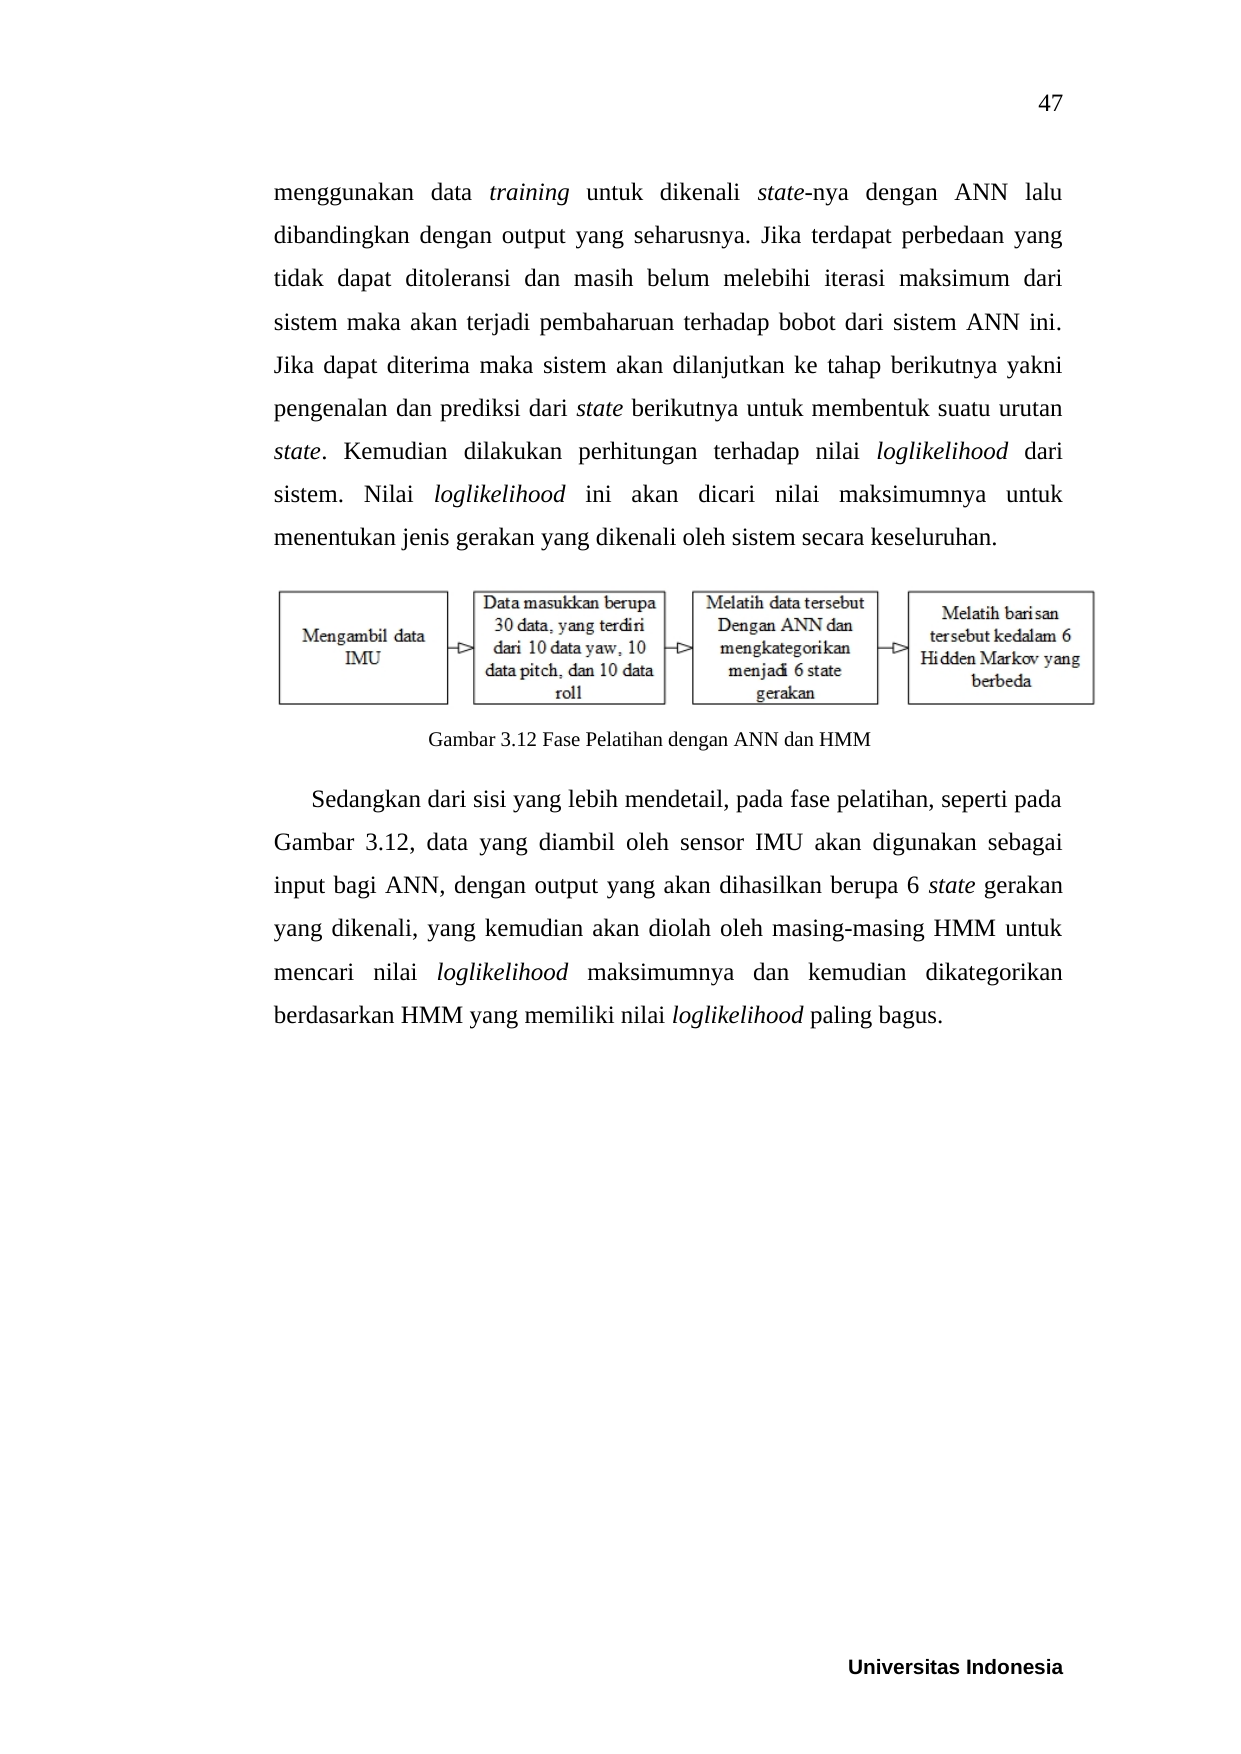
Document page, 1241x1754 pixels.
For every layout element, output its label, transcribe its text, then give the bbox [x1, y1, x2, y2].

text Gambar 3.12 Fase Pelatihan dengan ANN dan HMM [236, 727, 1063, 751]
text Sedangkan dari sisi yang lebih mendetail, pada fase pelatihan, seperti pada Gambar 3.12, data yang diambil oleh sensor IMU akan digunakan sebagai input bagi ANN, dengan output yang akan dihasilkan berupa 6 state gerakan yang dikenali, yang kemudian akan diolah oleh masing-masing HMM untuk mencari nilai loglikelihood maksimumnya dan kemudian dikategorikan berdasarkan HMM yang memiliki nilai loglikelihood paling bagus. [274, 784, 1063, 1028]
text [274, 177, 1063, 551]
picture [273, 586, 1101, 713]
